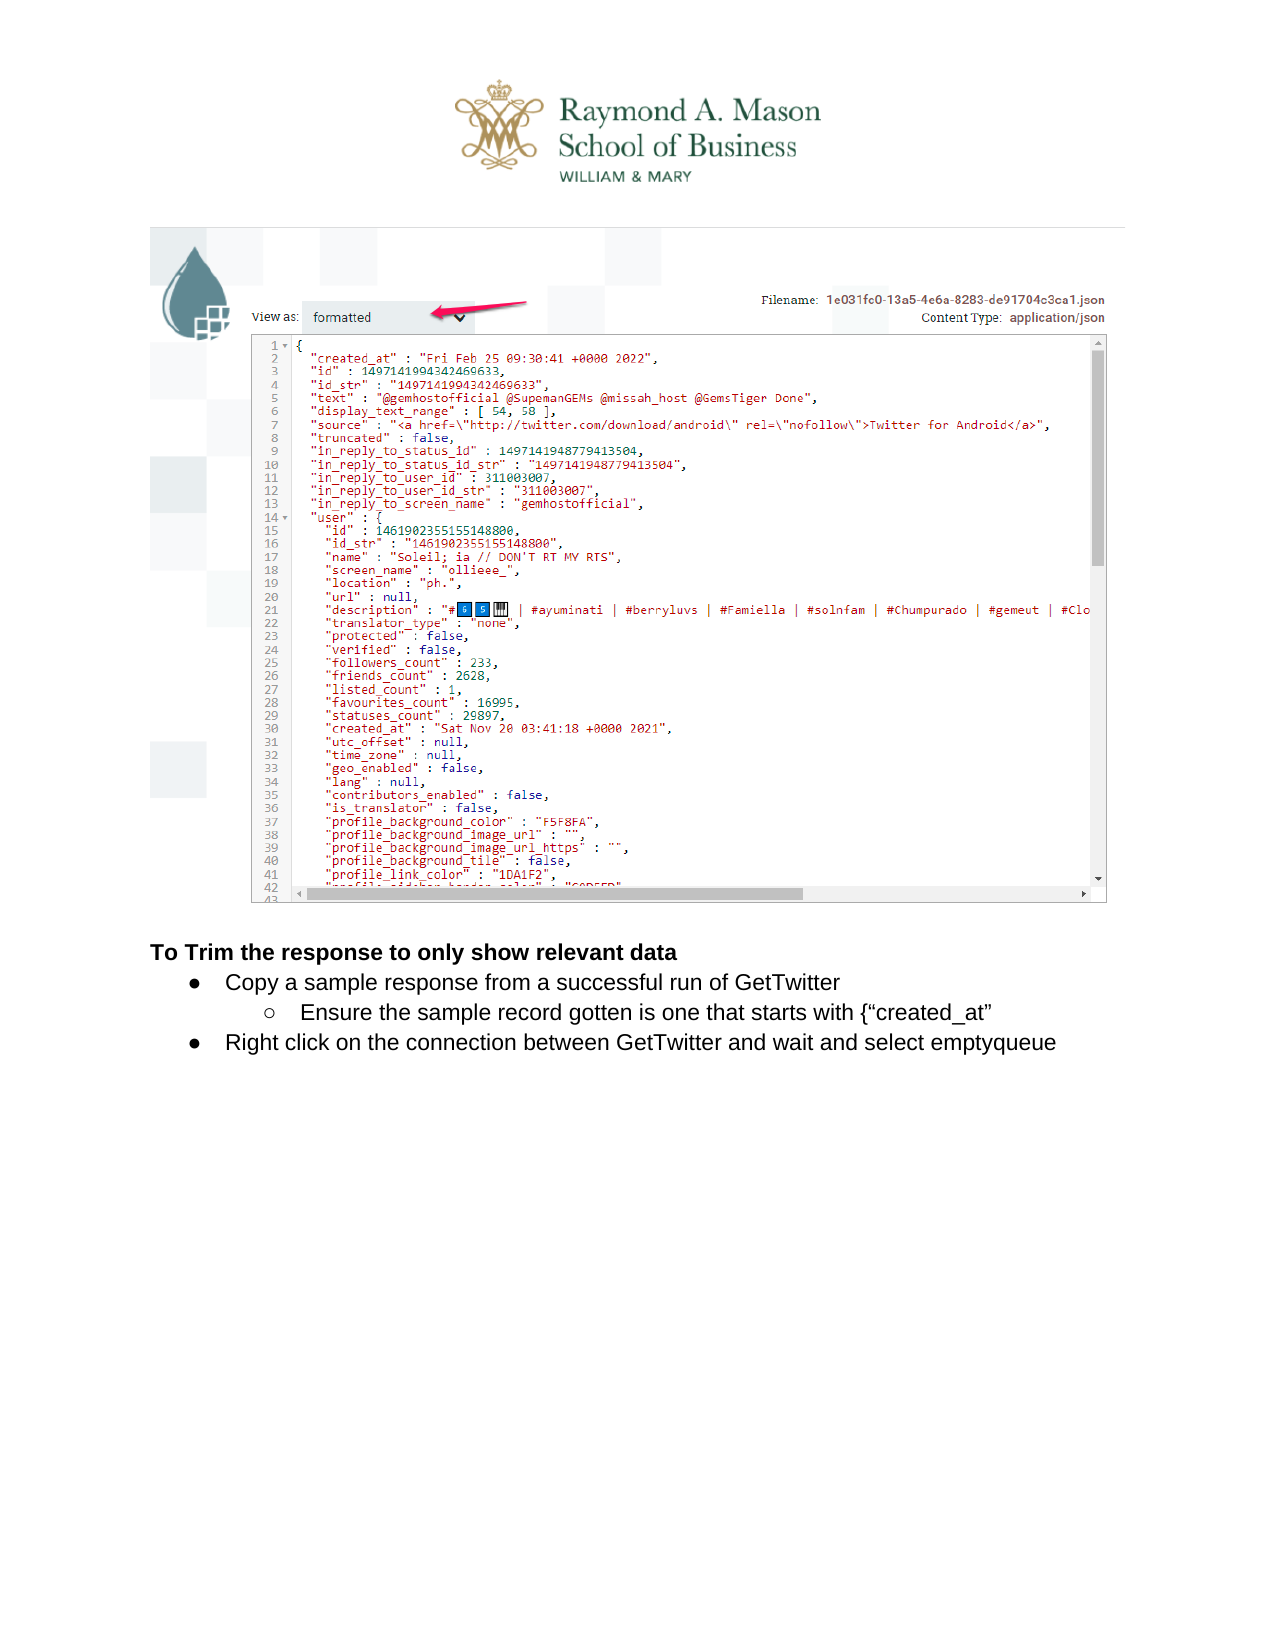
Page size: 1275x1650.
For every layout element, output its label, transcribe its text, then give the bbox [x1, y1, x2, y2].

picture [446, 75, 829, 194]
list Ensure the sample record gotten is one that starts with {“created_at” [262, 999, 1125, 1025]
text To Trim the response to only show relevant data [150, 938, 1125, 965]
list Copy a sample response from a successful run of GetTwitter [187, 969, 1125, 995]
list Right click on the connection between GetTwitter and wait and select emptyqueue [187, 1029, 1125, 1056]
picture [150, 227, 1125, 905]
